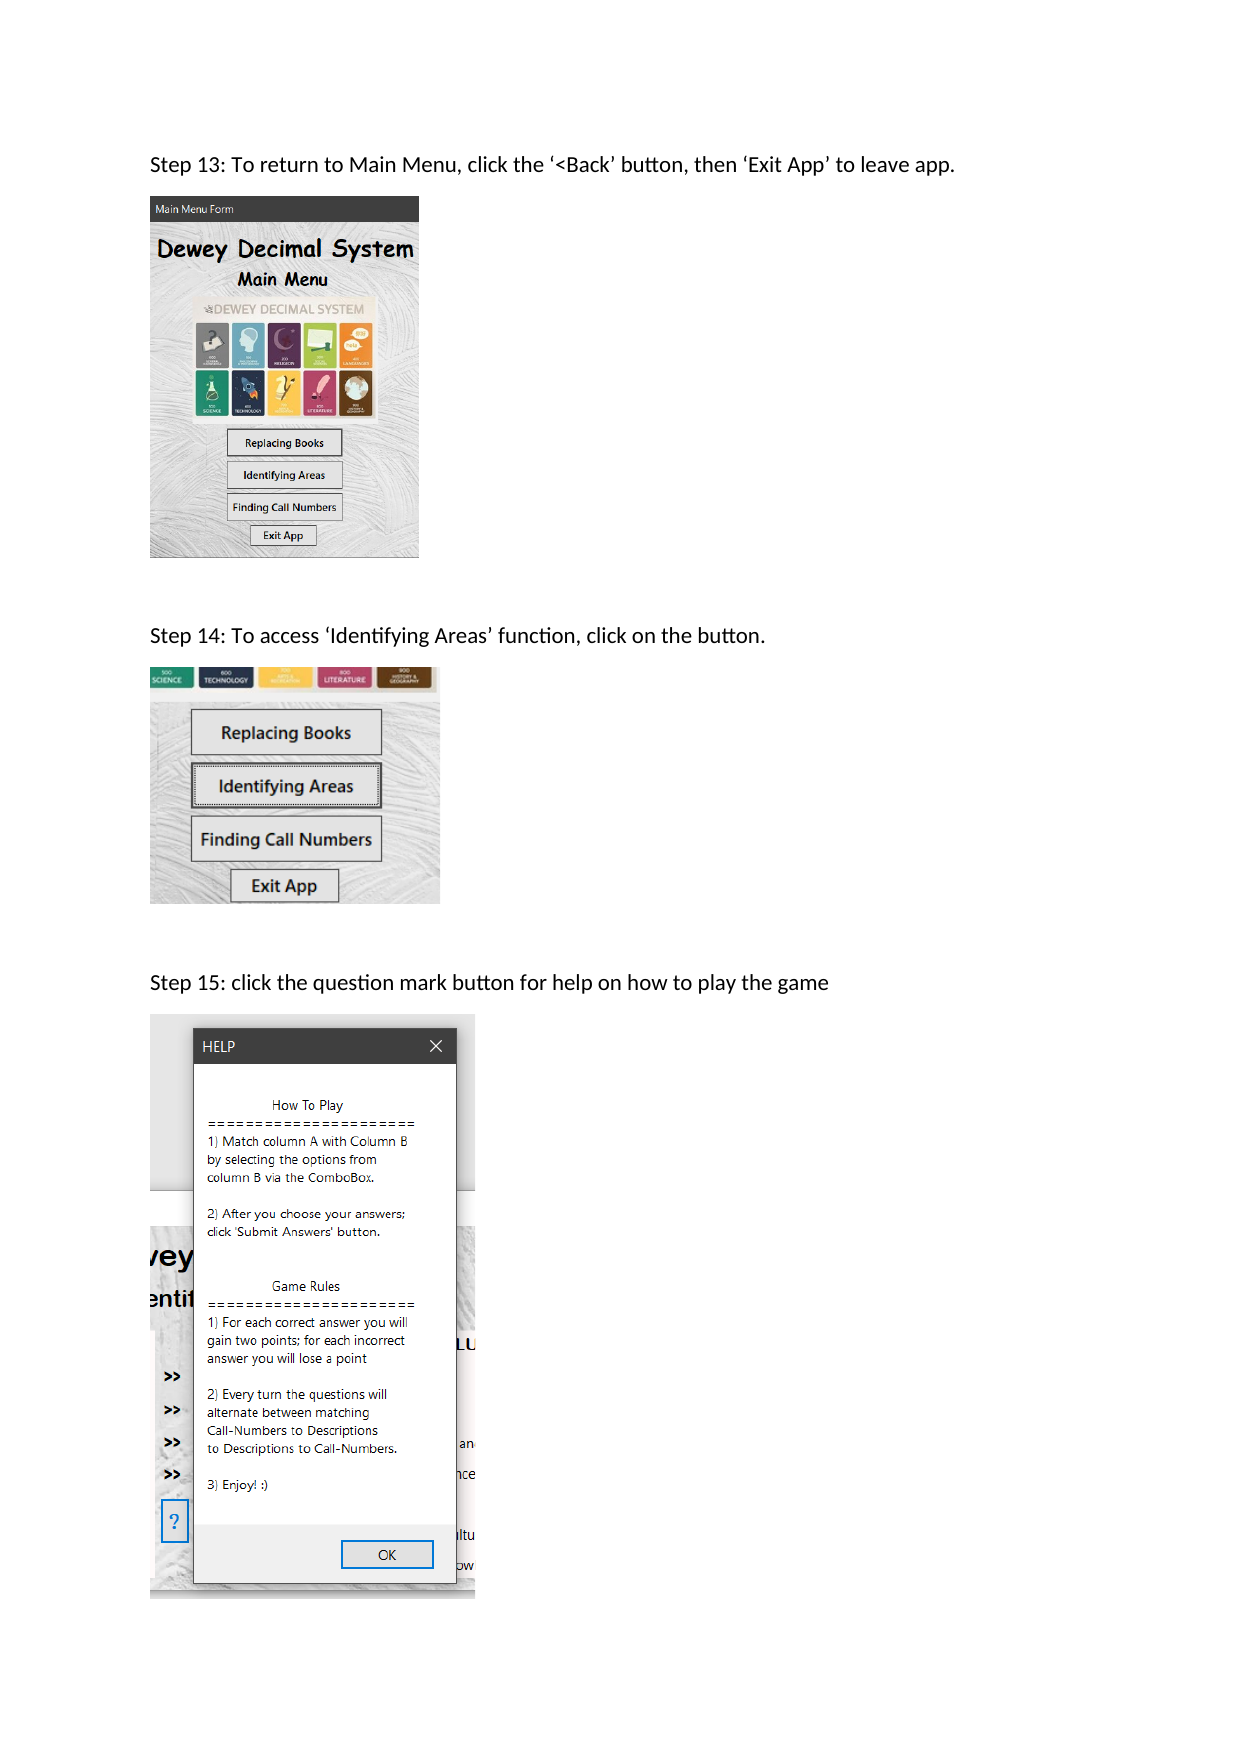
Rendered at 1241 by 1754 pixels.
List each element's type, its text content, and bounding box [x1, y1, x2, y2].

picture [150, 1014, 476, 1599]
picture [150, 196, 419, 558]
text Step 14: To access ‘Identifying Areas’ function, click on the button. [150, 621, 1090, 649]
picture [150, 667, 440, 904]
text Step 15: click the question mark button for help on how to play the game [150, 968, 1090, 996]
text Step 13: To return to Main Menu, click the ‘<Back’ button, then ‘Exit App’ to leave app. [150, 150, 1090, 178]
